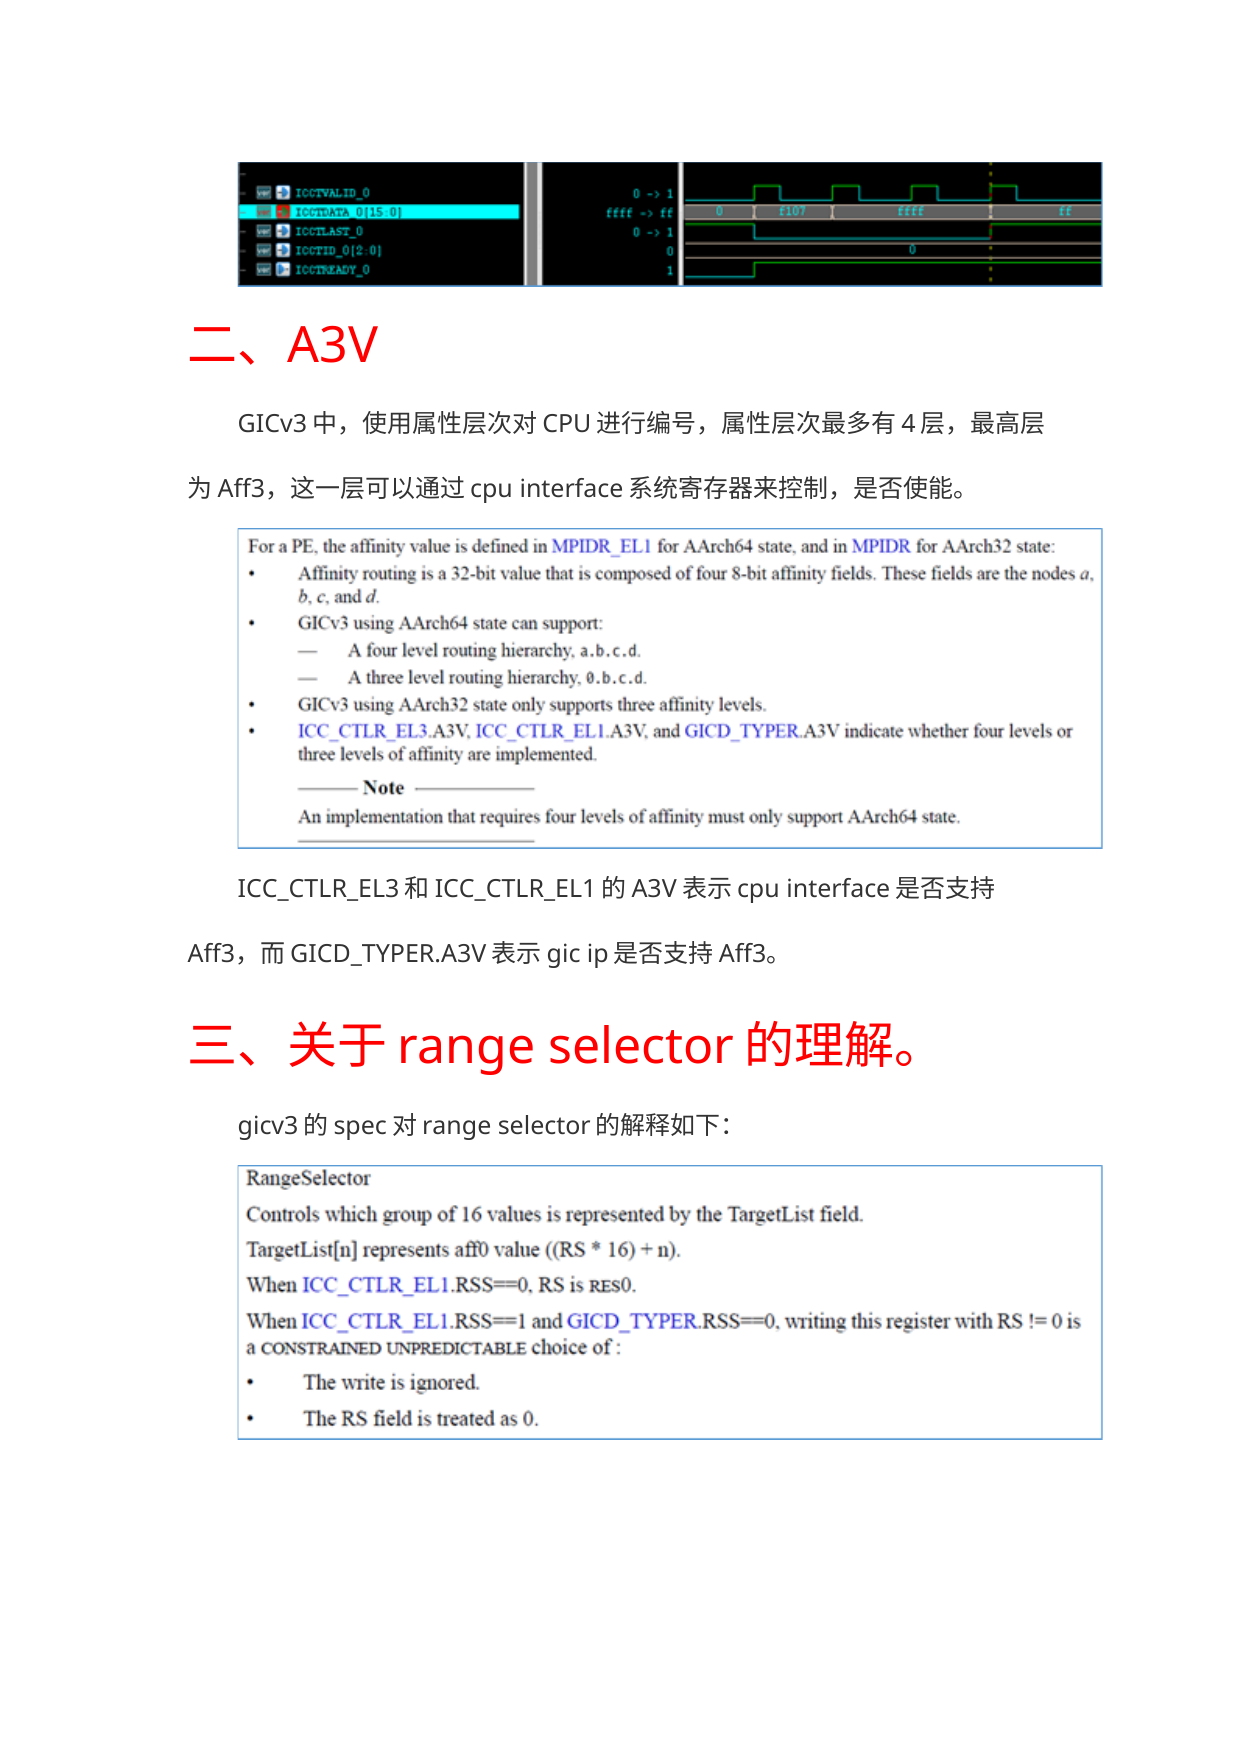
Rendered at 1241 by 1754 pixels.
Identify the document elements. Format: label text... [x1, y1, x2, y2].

text gicv3的spec对range selector的解释如下： [187, 1091, 1053, 1156]
text GICv3中，使用属性层次对CPU进行编号，属性层次最多有4层，最高层为Aff3，这一层可以通过cpu interface系统寄存器来控制，是否使能。 [187, 389, 1053, 519]
picture [237, 1165, 1103, 1440]
text 二、A3V [187, 292, 1053, 389]
picture [237, 162, 1103, 287]
picture [237, 528, 1103, 849]
text 三、关于range selector的理解。 [187, 993, 1053, 1091]
text ICC_CTLR_EL3和ICC_CTLR_EL1的A3V表示cpu interface是否支持Aff3，而GICD_TYPER.A3V表示gic ip是否支持Aff3。 [187, 854, 1053, 984]
